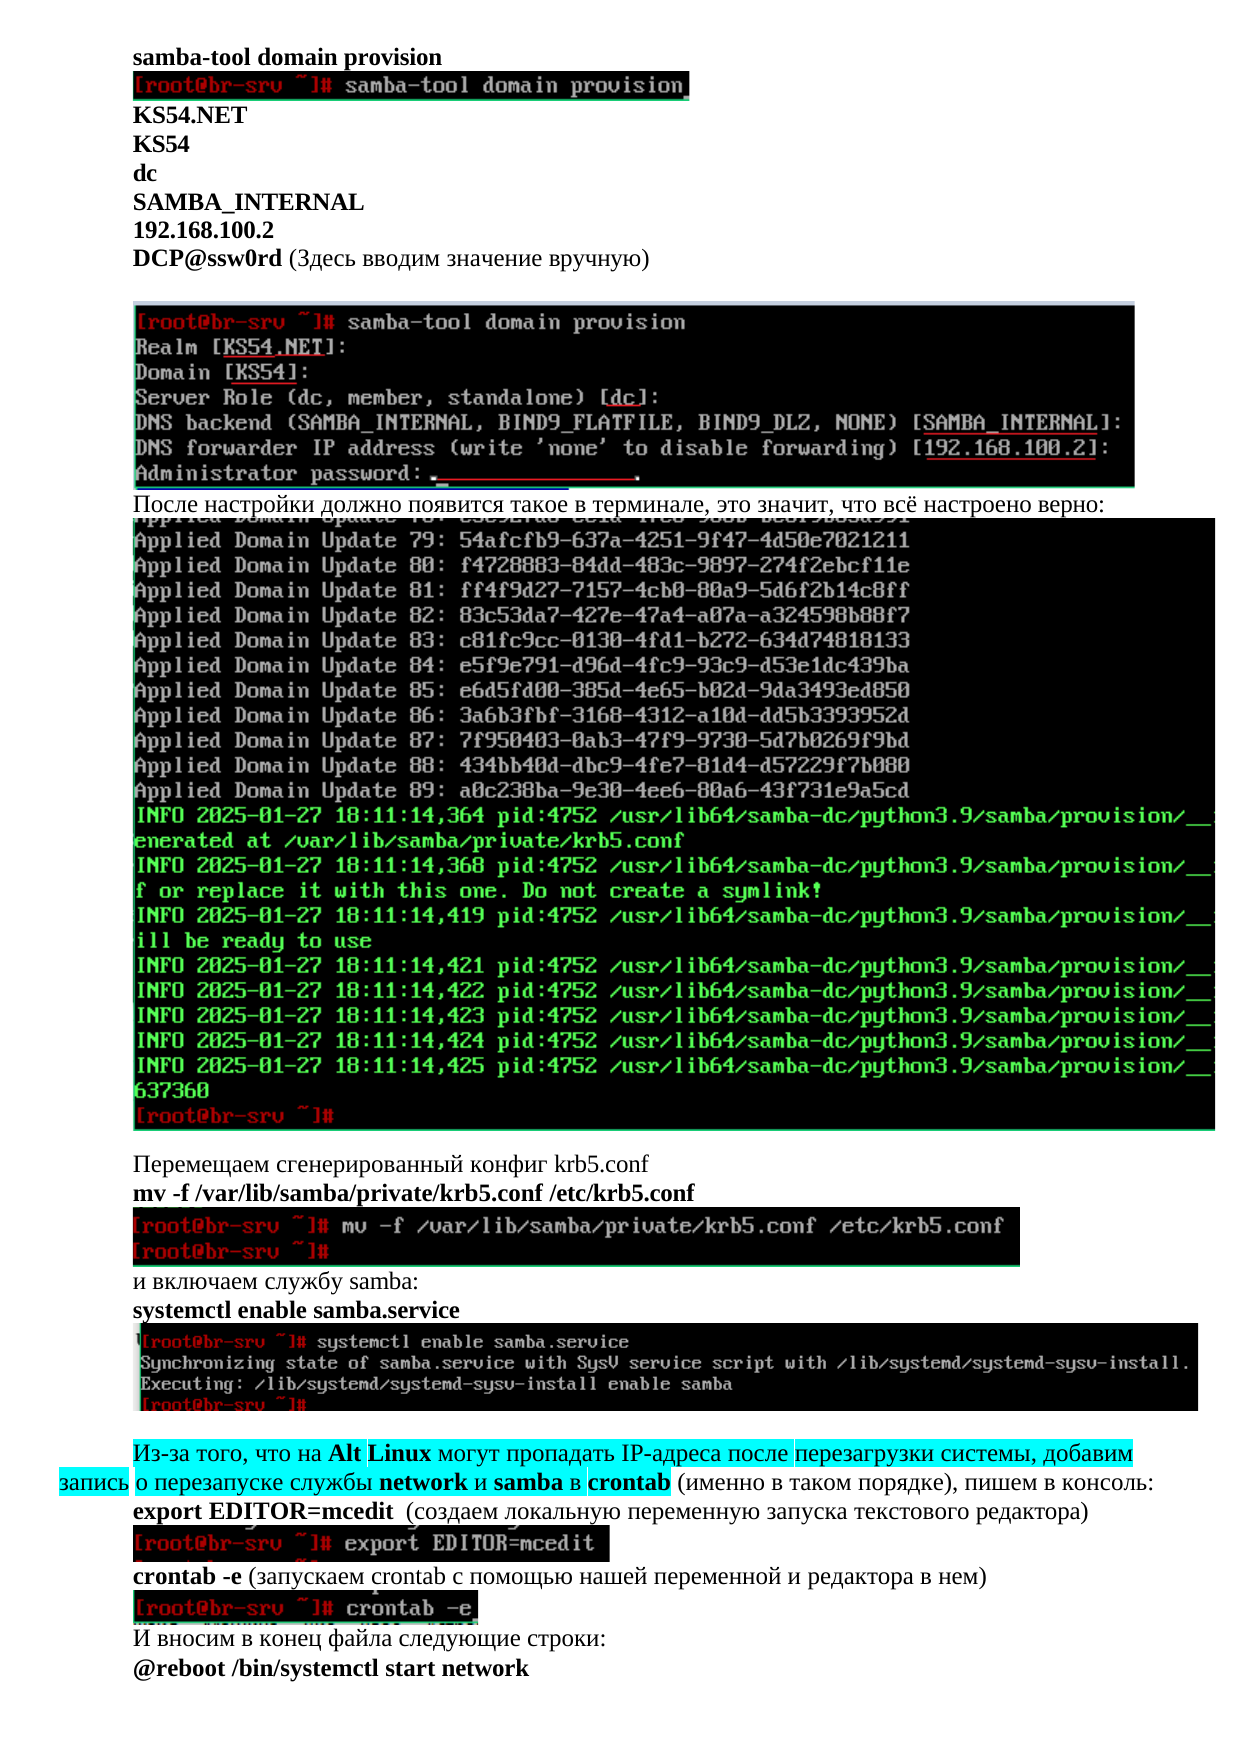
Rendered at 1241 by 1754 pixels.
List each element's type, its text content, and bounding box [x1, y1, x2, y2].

picture [132, 518, 1216, 1131]
picture [133, 1590, 479, 1625]
text После настройки должно появится такое в терминале, это значит, что всё настроено верно: [133, 299, 1236, 518]
text DCP@ssw0rd (Здесь вводим значение вручную) [133, 244, 1236, 273]
picture [133, 1525, 610, 1562]
text samba-tool domain provision [133, 42, 1236, 71]
picture [132, 1323, 1199, 1411]
subtitle systemctl enable samba.service [133, 1295, 1236, 1324]
text dc SAMBA_INTERNAL 192.168.100.2 [133, 158, 382, 244]
picture [132, 71, 690, 101]
text Перемещаем сгенерированный конфиг krb5.conf [133, 1149, 1236, 1178]
subtitle @reboot /bin/systemctl start network [133, 1653, 1236, 1682]
text и включаем службу samba: [133, 1266, 1236, 1295]
subtitle mv -f /var/lib/samba/private/krb5.conf /etc/krb5.conf [133, 1178, 1236, 1207]
text KS54.NET KS54 [133, 101, 299, 158]
text export EDITOR=mcedit (создаем локальную переменную запуска текстового редактора) [133, 1496, 1236, 1525]
text Из-за того, что на Alt Linux могут пропадать IP-адреса после перезагрузки системы, добавим запись о перезапуске службы network и samba в crontab (именно в таком порядке), пишем в консоль: [59, 1438, 1196, 1496]
picture [132, 1207, 1020, 1267]
